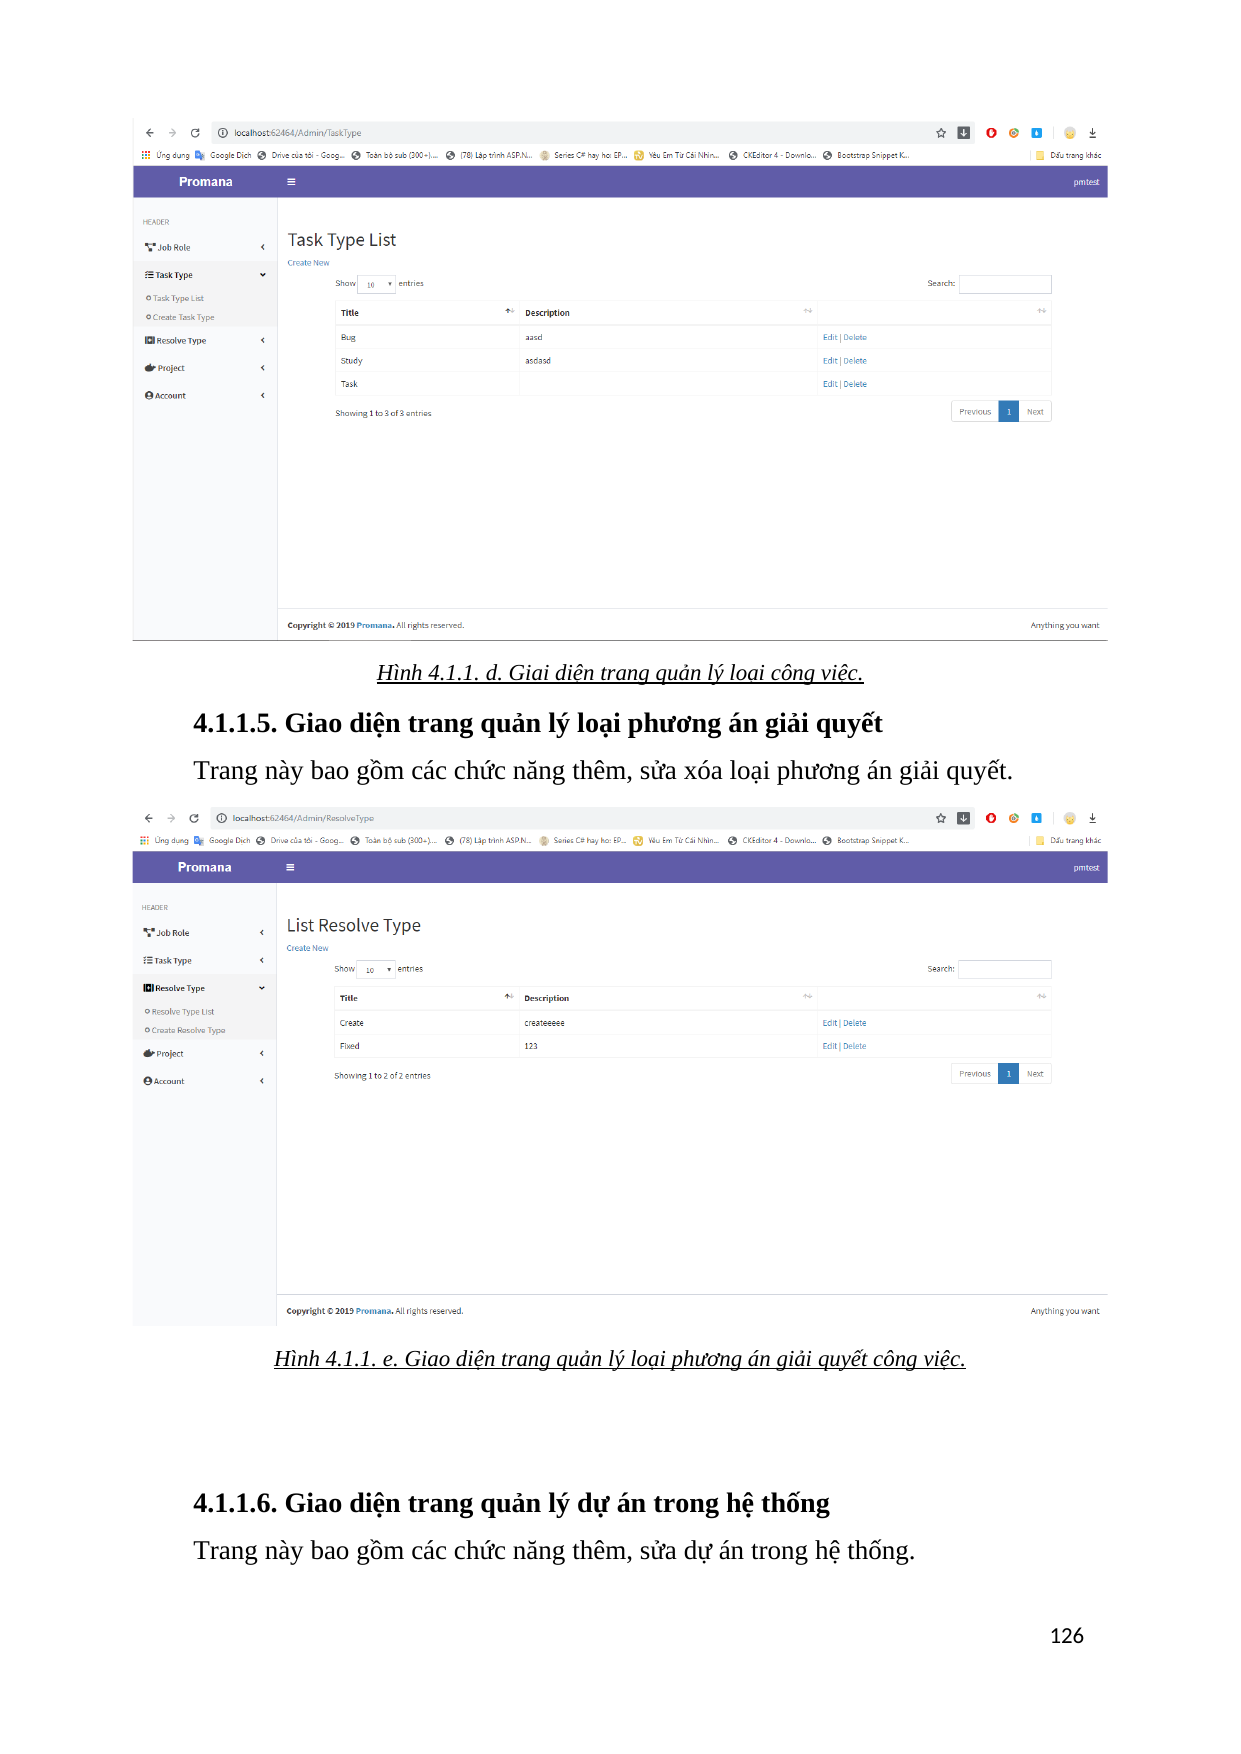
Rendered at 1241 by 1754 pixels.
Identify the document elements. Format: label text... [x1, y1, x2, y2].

subtitle 4.1.1.5. Giao diện trang quản lý loại phương án giải quyết [118, 707, 1122, 739]
picture [132, 118, 1108, 641]
text Trang này bao gồm các chức năng thêm, sửa dự án trong hệ thống. [118, 1534, 1122, 1565]
text Hình 4.1.1. e. Giao diện trang quản lý loại phương án giải quyết công việc. [118, 1345, 1122, 1371]
text Trang này bao gồm các chức năng thêm, sửa xóa loại phương án giải quyết. [118, 754, 1122, 785]
text Hình 4.1.1. d. Giai diện trang quản lý loại công việc. [118, 659, 1122, 686]
subtitle 4.1.1.6. Giao diện trang quản lý dự án trong hệ thống [118, 1486, 1122, 1519]
picture [132, 804, 1108, 1326]
